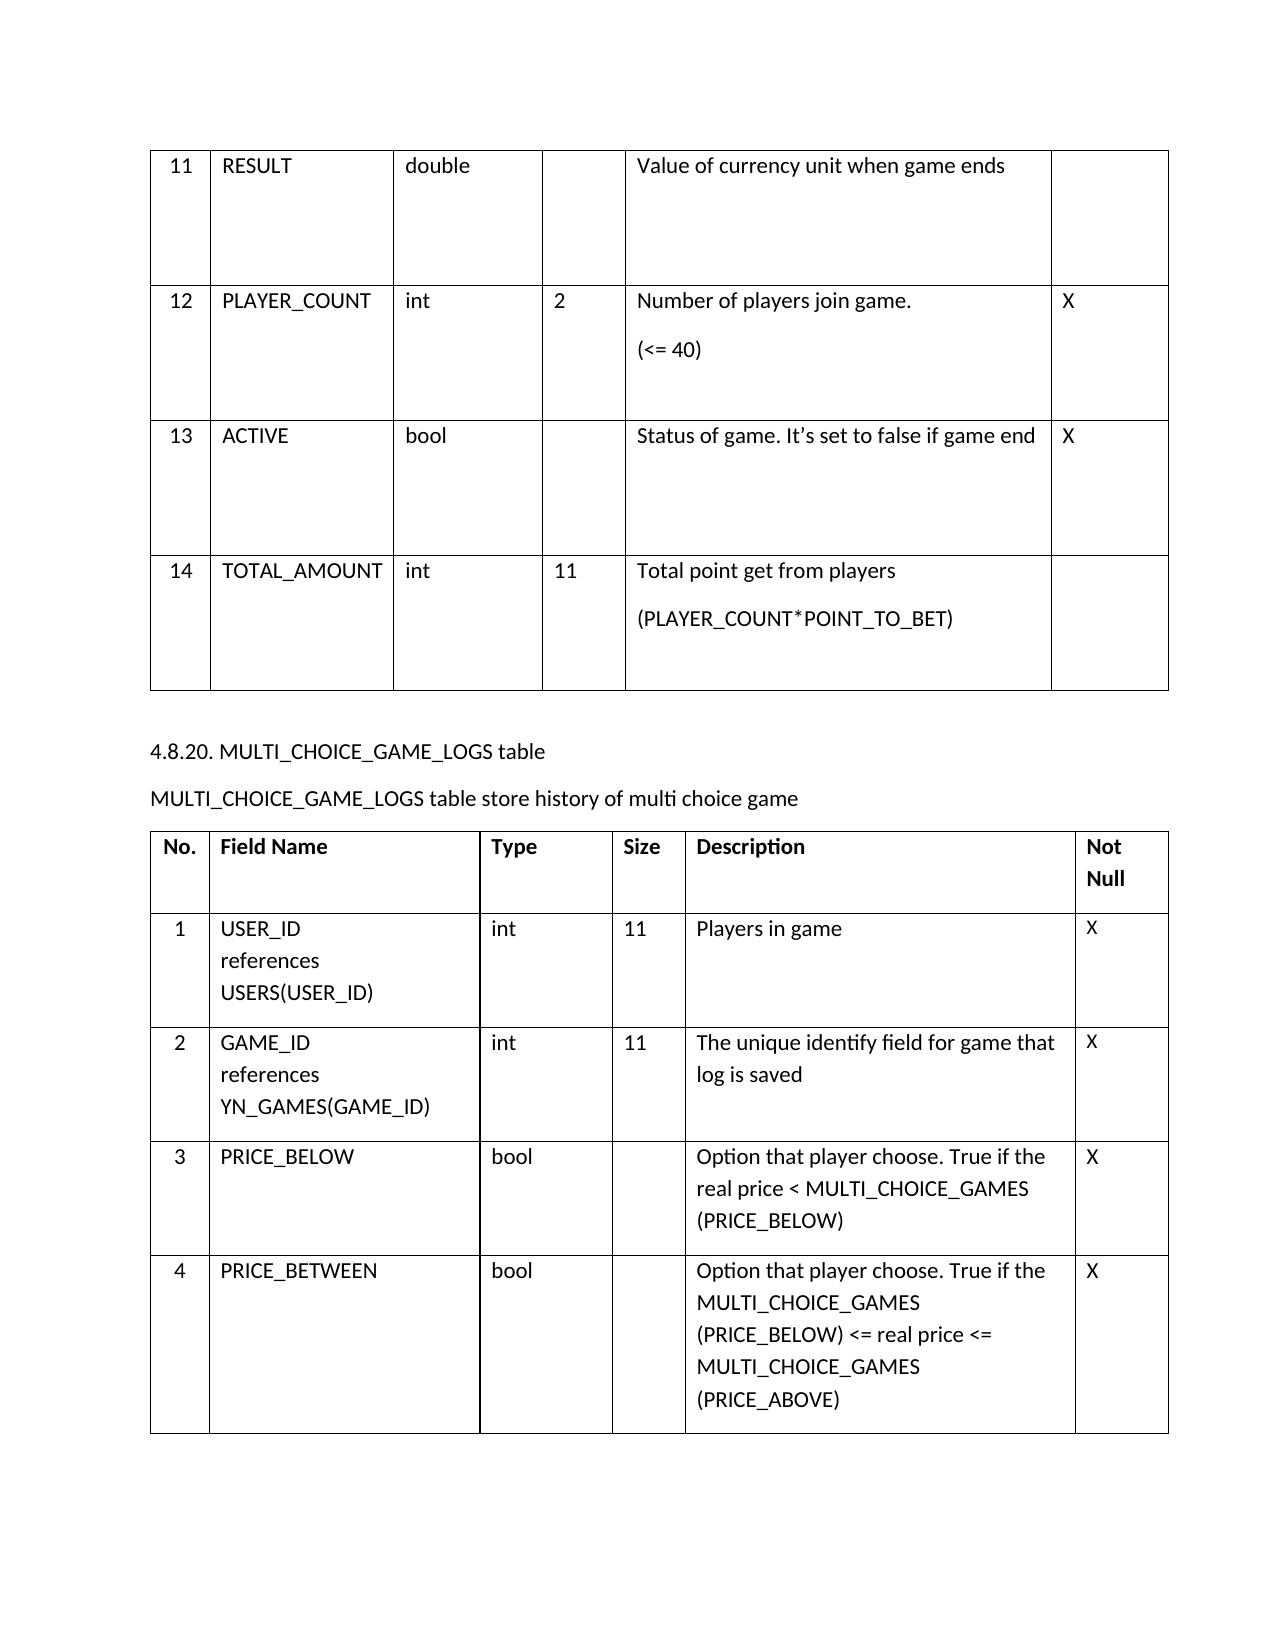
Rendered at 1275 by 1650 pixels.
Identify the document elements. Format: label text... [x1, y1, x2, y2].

table_cell bool [481, 1142, 612, 1255]
table_cell Value of currency unit when game ends [626, 151, 1051, 285]
table_cell ACTIVE [211, 421, 393, 555]
table_cell [543, 421, 625, 555]
table_cell X [1076, 1256, 1168, 1433]
table_cell X [1076, 1142, 1168, 1255]
table_cell int [394, 556, 542, 689]
table_header Field Name [210, 832, 479, 913]
table_header Description [686, 832, 1075, 913]
table_header No. [151, 832, 209, 913]
table_cell 11 [543, 556, 625, 689]
table_cell 2 [151, 1028, 209, 1141]
table_cell Option that player choose. True if the real price < MULTI_CHOICE_GAMES (PRICE_BELOW) [686, 1142, 1075, 1255]
table_cell 4 [151, 1256, 209, 1433]
table_cell X [1052, 421, 1168, 555]
table_cell int [481, 914, 612, 1027]
table_cell 11 [613, 914, 685, 1027]
table_cell bool [481, 1256, 612, 1433]
table_header Size [613, 832, 685, 913]
table_cell [543, 151, 625, 285]
table_cell Players in game [686, 914, 1075, 1027]
table_cell RESULT [211, 151, 393, 285]
table_cell 11 [613, 1028, 685, 1141]
table_cell [613, 1142, 685, 1255]
table_cell 2 [543, 286, 625, 420]
table_cell 11 [151, 151, 210, 285]
table_cell TOTAL_AMOUNT [211, 556, 393, 689]
table_cell [1052, 151, 1168, 285]
table_cell 12 [151, 286, 210, 420]
table_cell [1052, 556, 1168, 689]
table_cell 3 [151, 1142, 209, 1255]
table_header Type [481, 832, 612, 913]
text 4.8.20. MULTI_CHOICE_GAME_LOGS table [150, 737, 1125, 766]
table_cell USER_ID references USERS(USER_ID) [210, 914, 479, 1027]
table_cell PRICE_BETWEEN [210, 1256, 479, 1433]
table_cell X [1076, 914, 1168, 1027]
table_cell 1 [151, 914, 209, 1027]
table_cell X [1052, 286, 1168, 420]
table_cell The unique identify field for game that log is saved [686, 1028, 1075, 1141]
table_cell bool [394, 421, 542, 555]
table_cell Option that player choose. True if the MULTI_CHOICE_GAMES (PRICE_BELOW) <= real price <= MULTI_CHOICE_GAMES (PRICE_ABOVE) [686, 1256, 1075, 1433]
table_cell Status of game. It’s set to false if game end [626, 421, 1051, 555]
table_cell int [394, 286, 542, 420]
table_cell PLAYER_COUNT [211, 286, 393, 420]
table_cell Total point get from players (PLAYER_COUNT*POINT_TO_BET) [626, 556, 1051, 689]
table_cell Number of players join game. (<= 40) [626, 286, 1051, 420]
table_cell [613, 1256, 685, 1433]
table_cell 14 [151, 556, 210, 689]
table_cell double [394, 151, 542, 285]
table_cell int [481, 1028, 612, 1141]
table_header Not Null [1076, 832, 1168, 913]
table_cell GAME_ID references YN_GAMES(GAME_ID) [210, 1028, 479, 1141]
table_cell X [1076, 1028, 1168, 1141]
table_cell PRICE_BELOW [210, 1142, 479, 1255]
text MULTI_CHOICE_GAME_LOGS table store history of multi choice game [150, 784, 1125, 812]
table_cell 13 [151, 421, 210, 555]
